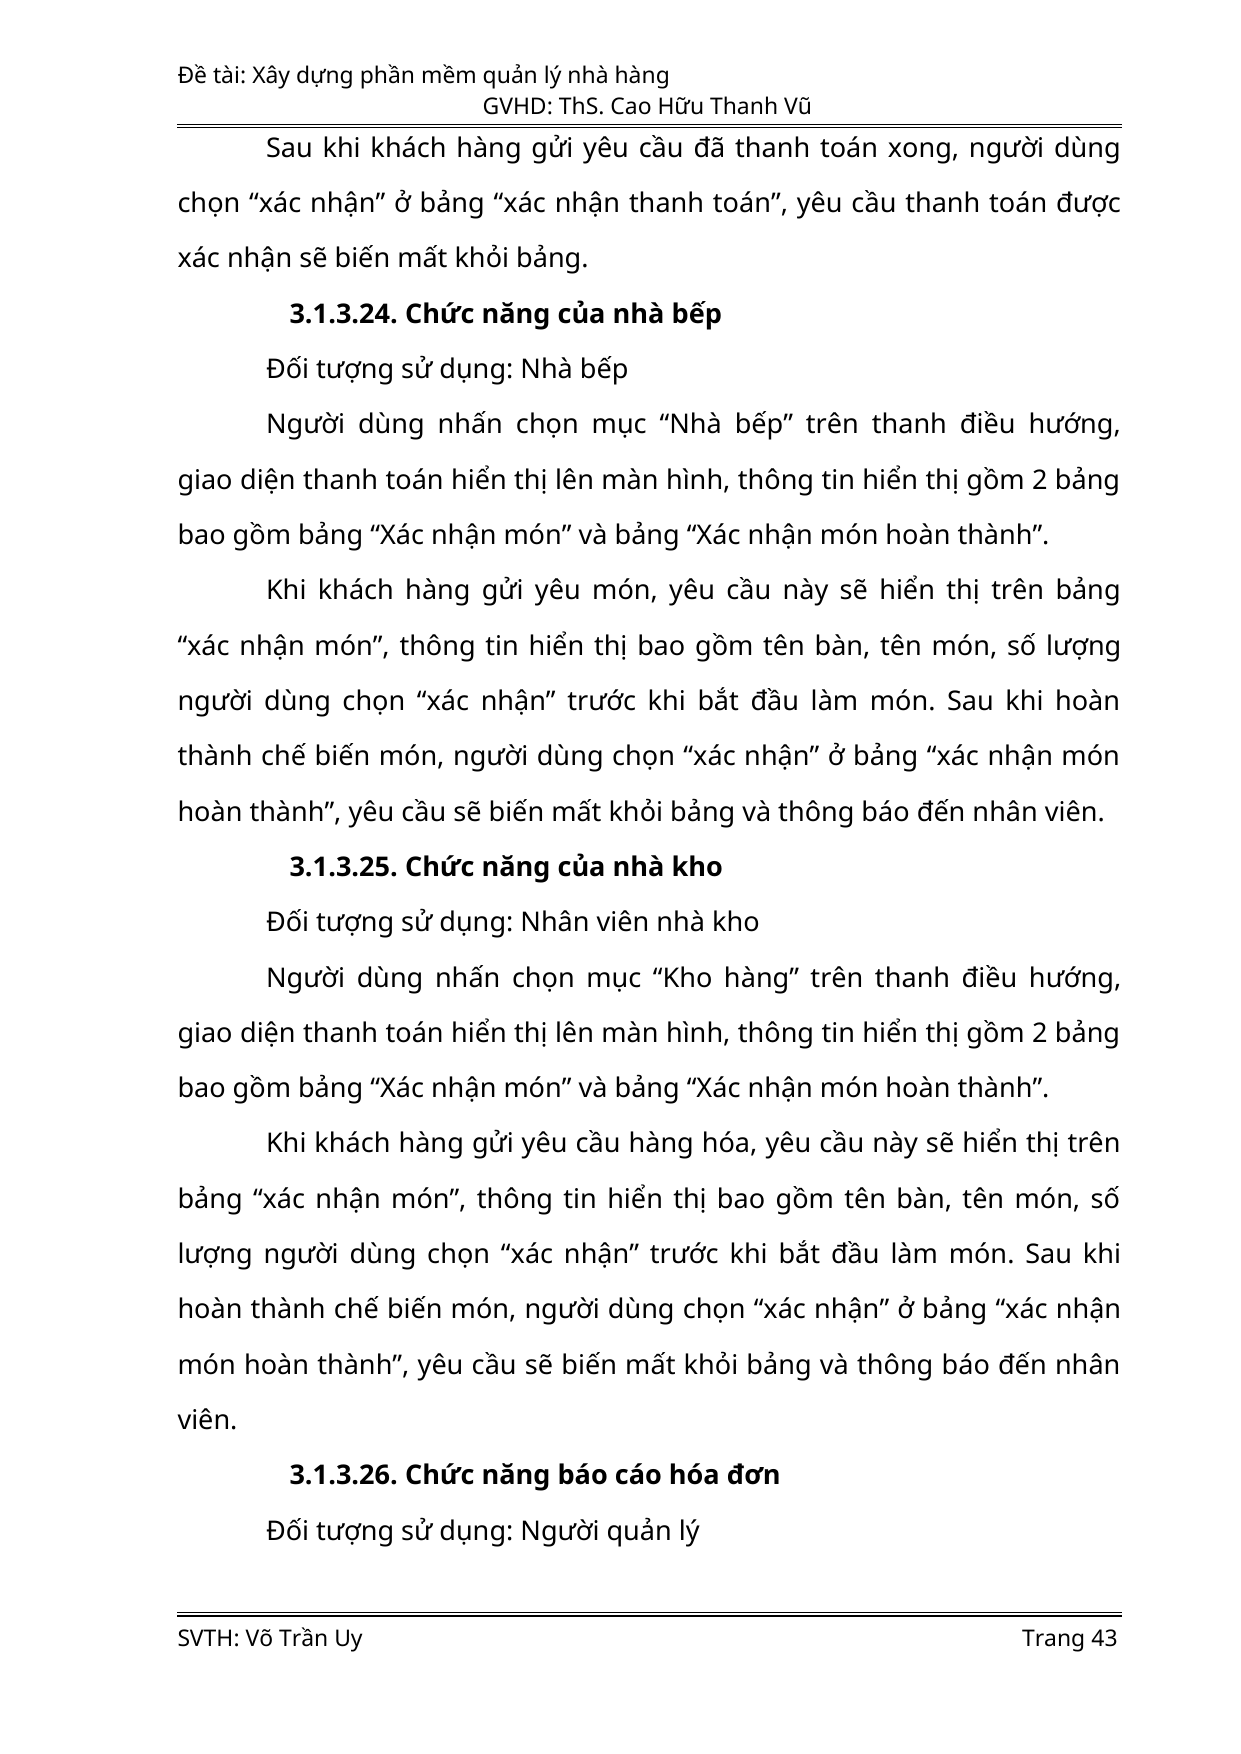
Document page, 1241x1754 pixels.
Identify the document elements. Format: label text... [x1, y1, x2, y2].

text Người dùng nhấn chọn mục “Nhà bếp” trên thanh điều hướng, giao diện thanh toán hiển thị lên màn hình, thông tin hiển thị gồm 2 bảng bao gồm bảng “Xác nhận món” và bảng “Xác nhận món hoàn thành”. [177, 405, 1122, 552]
text Đối tượng sử dụng: Người quản lý [177, 1511, 1122, 1548]
list Chức năng báo cáo hóa đơn [289, 1456, 1122, 1493]
text Người dùng nhấn chọn mục “Kho hàng” trên thanh điều hướng, giao diện thanh toán hiển thị lên màn hình, thông tin hiển thị gồm 2 bảng bao gồm bảng “Xác nhận món” và bảng “Xác nhận món hoàn thành”. [177, 958, 1122, 1106]
text Đối tượng sử dụng: Nhà bếp [177, 349, 1122, 386]
text Đối tượng sử dụng: Nhân viên nhà kho [177, 903, 1122, 939]
list Chức năng của nhà kho [289, 847, 1122, 884]
list Chức năng của nhà bếp [289, 294, 1122, 331]
text Khi khách hàng gửi yêu món, yêu cầu này sẽ hiển thị trên bảng “xác nhận món”, thông tin hiển thị bao gồm tên bàn, tên món, số lượng người dùng chọn “xác nhận” trước khi bắt đầu làm món. Sau khi hoàn thành chế biến món, người dùng chọn “xác nhận” ở bảng “xác nhận món hoàn thành”, yêu cầu sẽ biến mất khỏi bảng và thông báo đến nhân viên. [177, 571, 1122, 829]
text Sau khi khách hàng gửi yêu cầu đã thanh toán xong, người dùng chọn “xác nhận” ở bảng “xác nhận thanh toán”, yêu cầu thanh toán được xác nhận sẽ biến mất khỏi bảng. [177, 128, 1122, 276]
text Khi khách hàng gửi yêu cầu hàng hóa, yêu cầu này sẽ hiển thị trên bảng “xác nhận món”, thông tin hiển thị bao gồm tên bàn, tên món, số lượng người dùng chọn “xác nhận” trước khi bắt đầu làm món. Sau khi hoàn thành chế biến món, người dùng chọn “xác nhận” ở bảng “xác nhận món hoàn thành”, yêu cầu sẽ biến mất khỏi bảng và thông báo đến nhân viên. [177, 1124, 1122, 1437]
